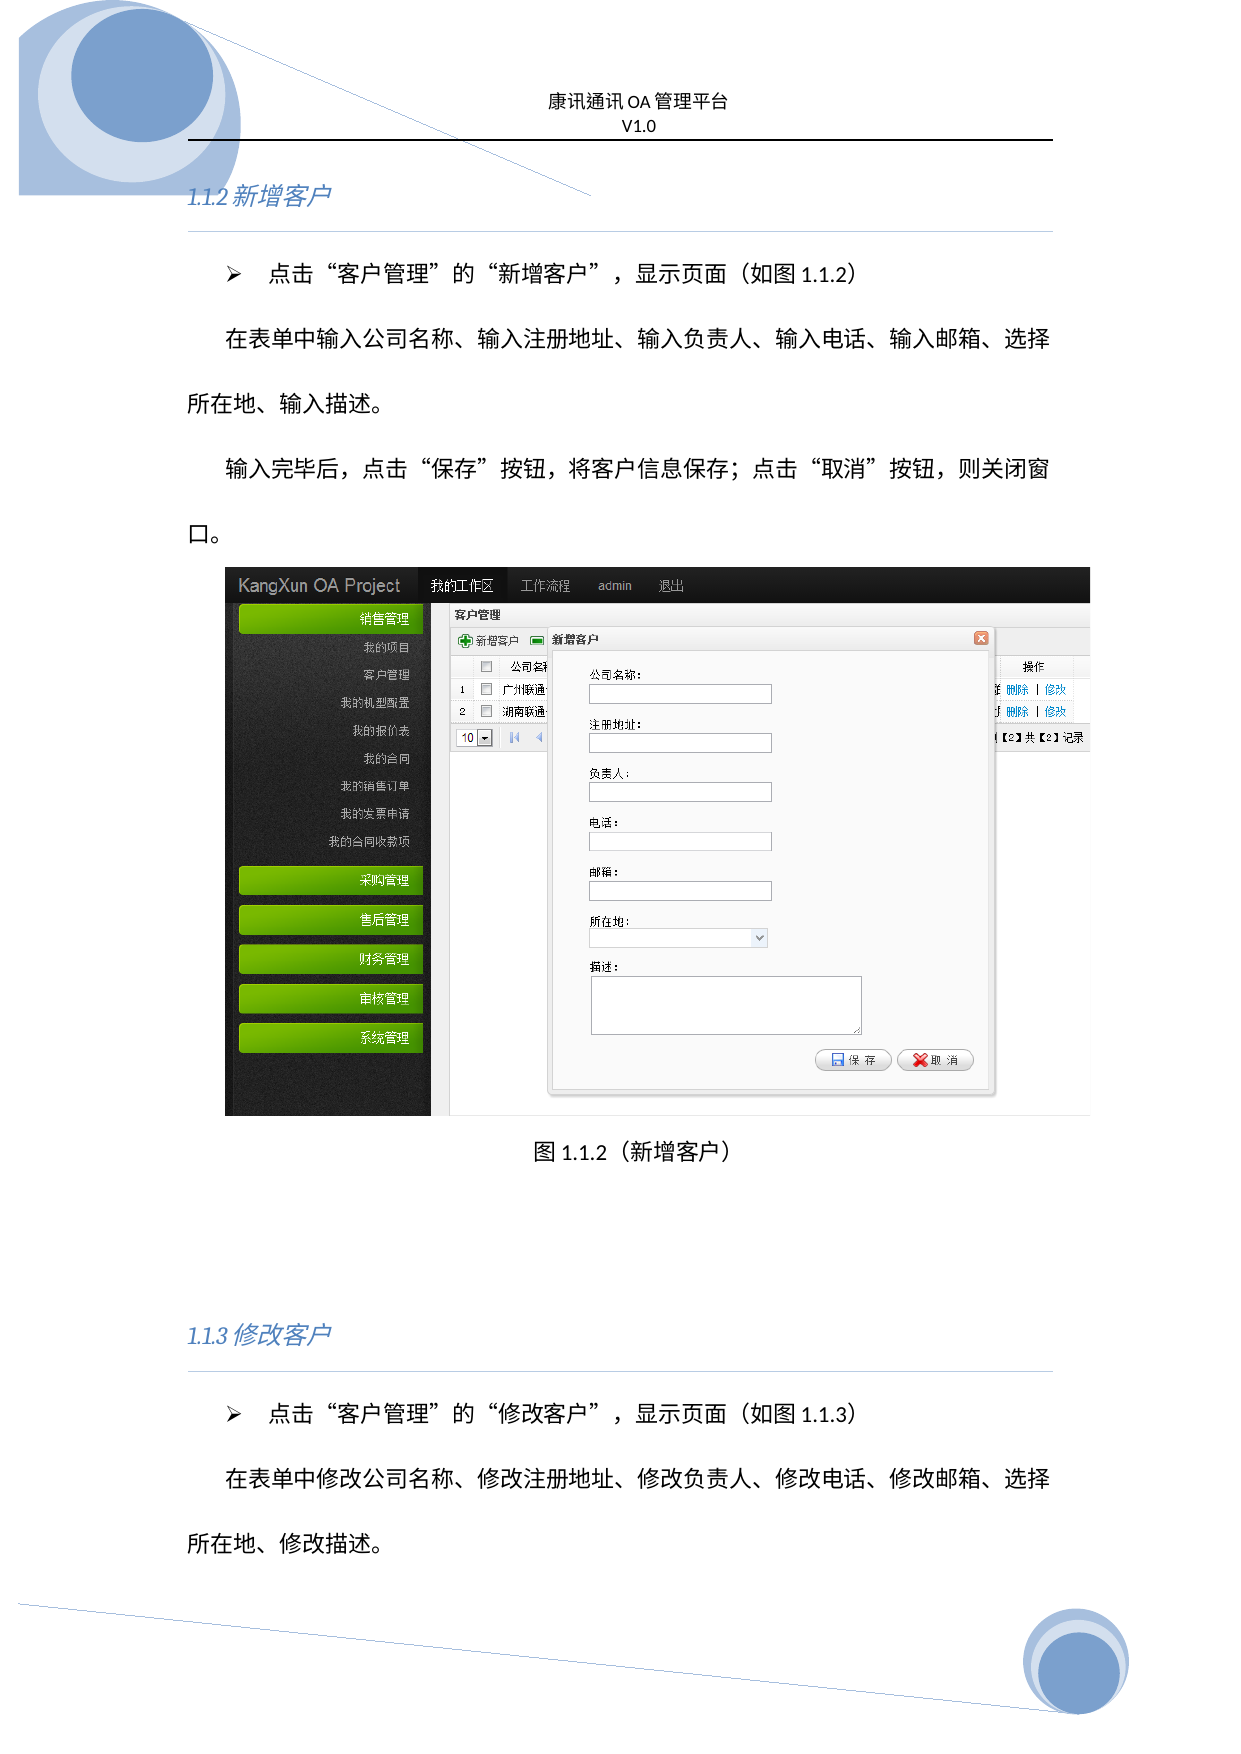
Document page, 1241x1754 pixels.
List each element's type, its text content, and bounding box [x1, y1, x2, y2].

list 点击“客户管理”的“新增客户”，显示页面（如图1.1.2） [225, 241, 1053, 306]
text 在表单中输入公司名称、输入注册地址、输入负责人、输入电话、输入邮箱、选择所在地、输入描述。 [187, 306, 1053, 436]
subtitle 新增客户 [187, 162, 1053, 232]
subtitle 修改客户 [187, 1301, 1053, 1372]
text 图1.1.2（新增客户） [187, 1118, 1053, 1183]
text 在表单中修改公司名称、修改注册地址、修改负责人、修改电话、修改邮箱、选择所在地、修改描述。 [187, 1445, 1053, 1575]
list 点击“客户管理”的“修改客户”，显示页面（如图1.1.3） [225, 1380, 1053, 1445]
picture [225, 567, 1091, 1116]
text 输入完毕后，点击“保存”按钮，将客户信息保存；点击“取消”按钮，则关闭窗口。 [187, 436, 1053, 566]
